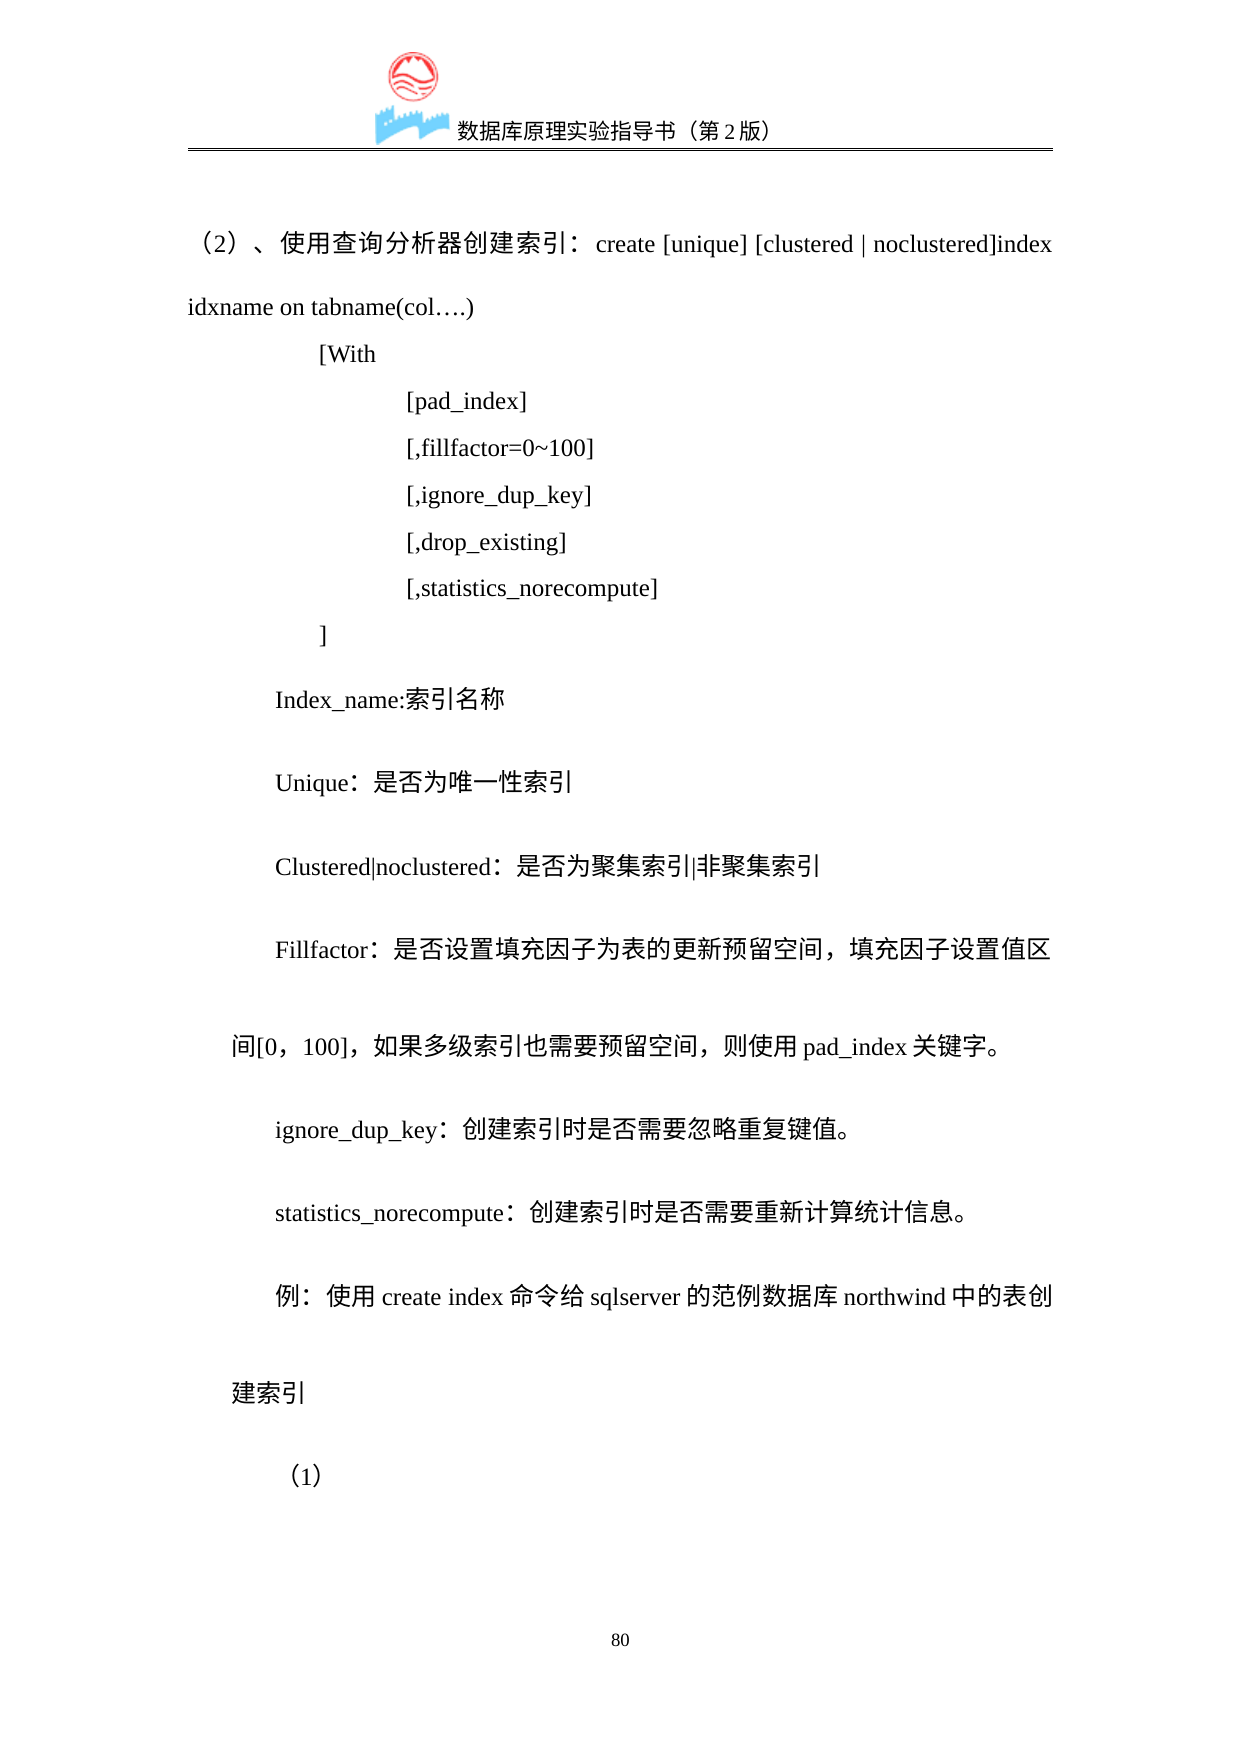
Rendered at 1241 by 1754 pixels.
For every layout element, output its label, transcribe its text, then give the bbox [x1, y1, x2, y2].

text ] [275, 618, 1053, 651]
text （2）、使用查询分析器创建索引：create [unique] [clustered | noclustered]index idxname on tabname(col….) [187, 209, 1053, 323]
text 例：使用create index命令给sqlserver的范例数据库northwind中的表创建索引 [231, 1262, 1053, 1424]
text statistics_norecompute：创建索引时是否需要重新计算统计信息。 [231, 1178, 1053, 1243]
text [,fillfactor=0~100] [231, 431, 1053, 463]
text [With [231, 337, 1053, 370]
text Fillfactor：是否设置填充因子为表的更新预留空间，填充因子设置值区间[0，100]，如果多级索引也需要预留空间，则使用pad_index关键字。 [231, 915, 1053, 1077]
text [pad_index] [231, 384, 1053, 417]
text ignore_dup_key：创建索引时是否需要忽略重复键值。 [231, 1095, 1053, 1160]
text [,drop_existing] [231, 525, 1053, 557]
text Unique：是否为唯一性索引 [231, 748, 1053, 813]
text Clustered|noclustered：是否为聚集索引|非聚集索引 [231, 832, 1053, 897]
text Index_name:索引名称 [231, 665, 1053, 730]
text （1） [231, 1442, 1053, 1507]
text [,statistics_norecompute] [231, 572, 1053, 604]
text [,ignore_dup_key] [231, 478, 1053, 510]
picture [375, 52, 451, 145]
